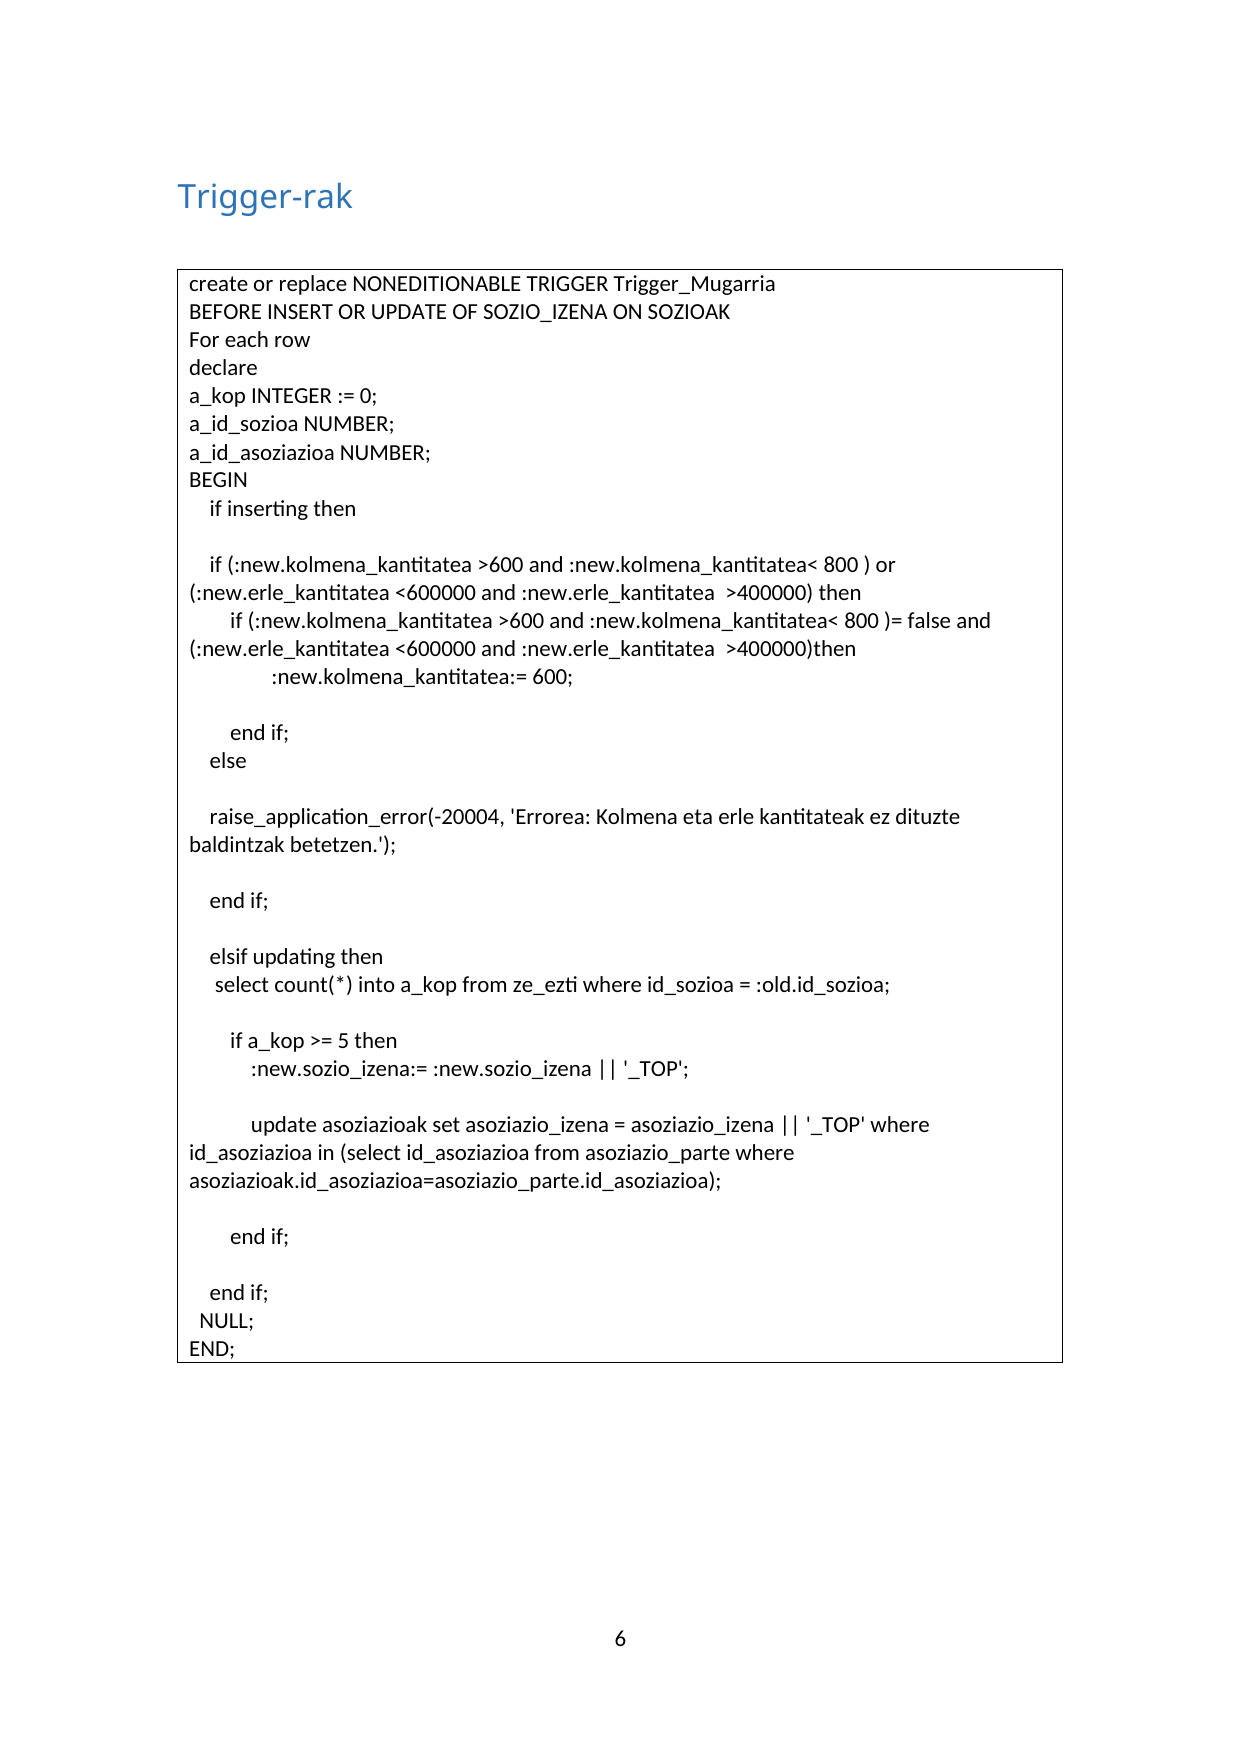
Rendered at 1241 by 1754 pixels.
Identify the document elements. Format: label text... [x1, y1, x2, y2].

subtitle Trigger-rak [177, 173, 1063, 218]
table_header create or replace NONEDITIONABLE TRIGGER Trigger_Mugarria BEFORE INSERT OR UPDATE OF SOZIO_IZENA ON SOZIOAK For each row declare a_kop INTEGER := 0; a_id_sozioa NUMBER; a_id_asoziazioa NUMBER; BEGIN if inserting then if (:new.kolmena_kantitatea >600 and :new.kolmena_kantitatea< 800 ) or (:new.erle_kantitatea <600000 and :new.erle_kantitatea >400000) then if (:new.kolmena_kantitatea >600 and :new.kolmena_kantitatea< 800 )= false and (:new.erle_kantitatea <600000 and :new.erle_kantitatea >400000)then :new.kolmena_kantitatea:= 600; end if; else raise_application_error(-20004, 'Errorea: Kolmena eta erle kantitateak ez dituzte baldintzak betetzen.'); end if; elsif updating then select count(*) into a_kop from ze_ezti where id_sozioa = :old.id_sozioa; if a_kop >= 5 then :new.sozio_izena:= :new.sozio_izena || '_TOP'; update asoziazioak set asoziazio_izena = asoziazio_izena || '_TOP' where id_asoziazioa in (select id_asoziazioa from asoziazio_parte where asoziazioak.id_asoziazioa=asoziazio_parte.id_asoziazioa); end if; end if; NULL; END; [178, 270, 1062, 1362]
